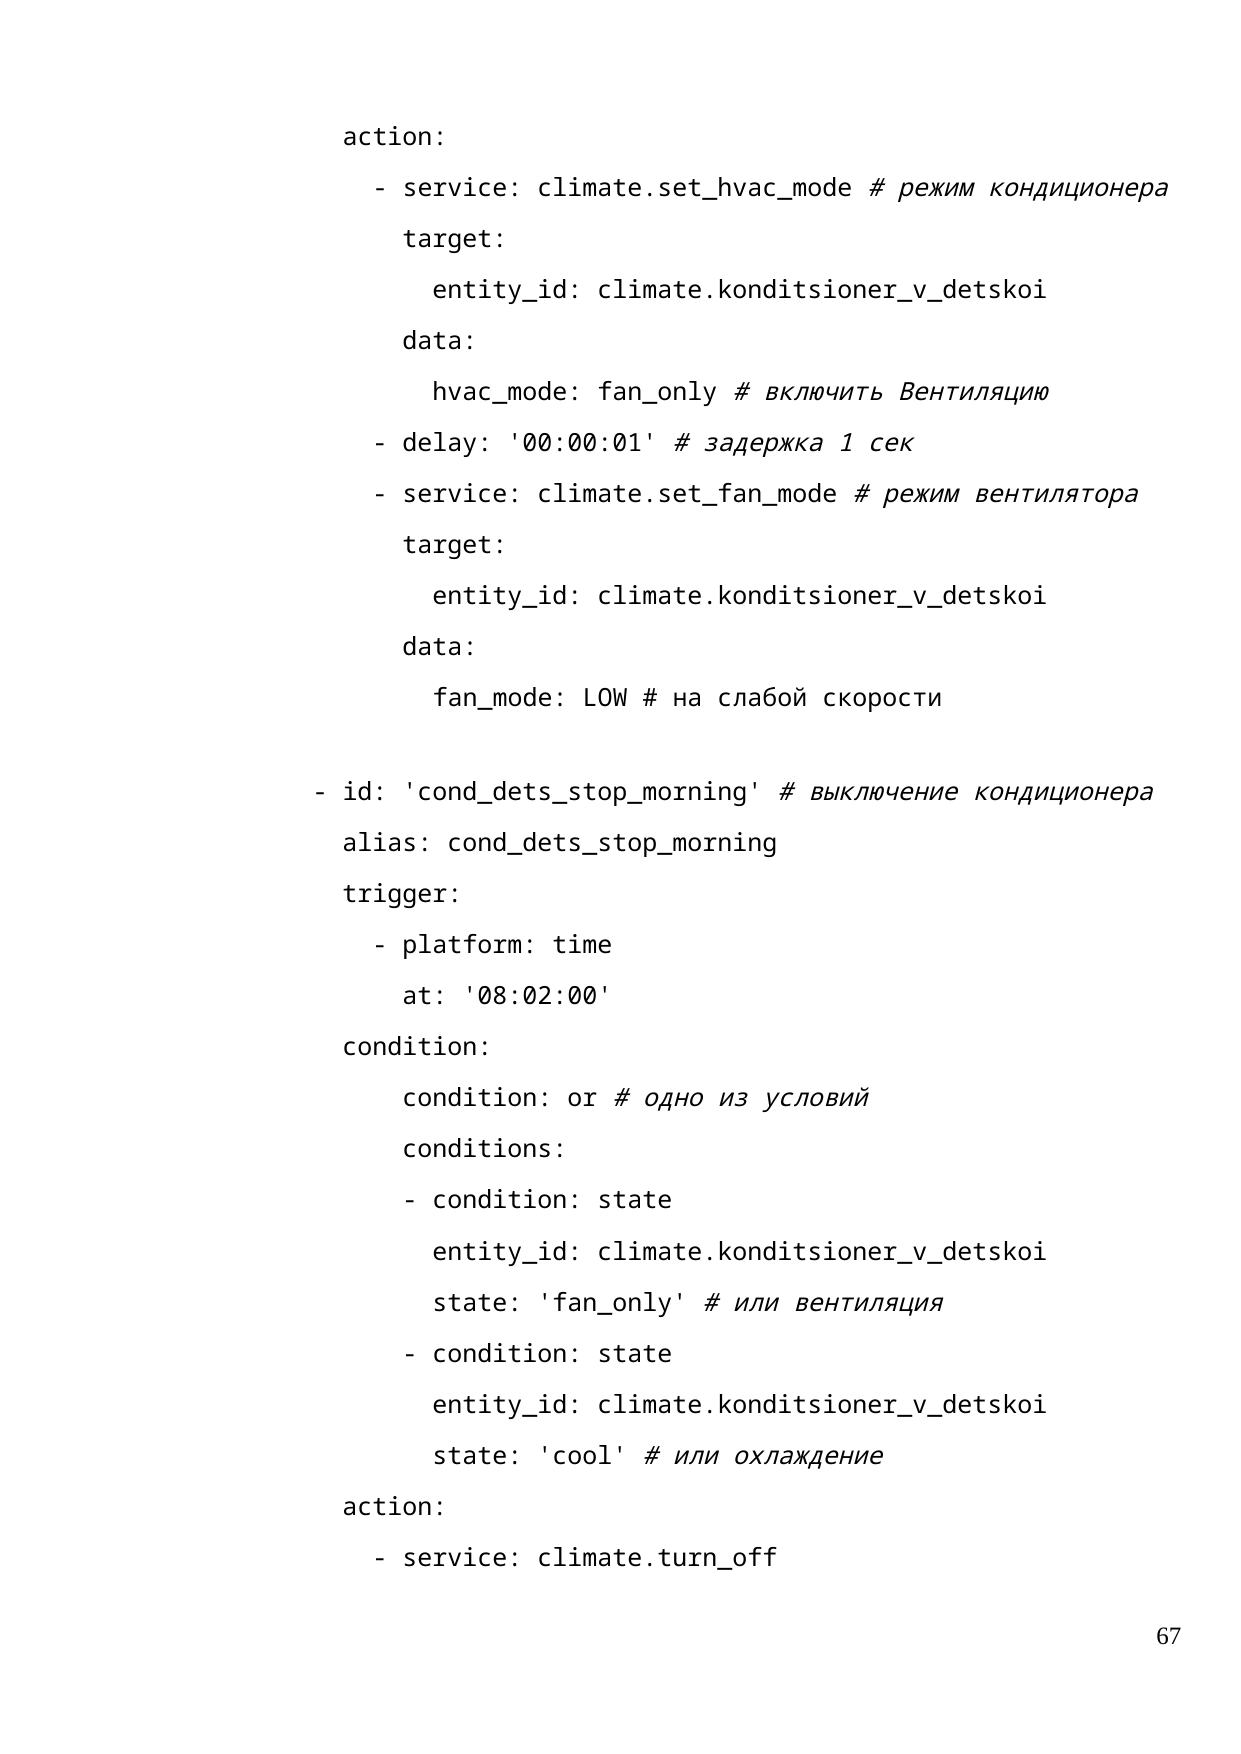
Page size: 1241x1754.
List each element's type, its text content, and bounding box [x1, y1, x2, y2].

text state: 'fan_only' # или вентиляция [177, 1284, 1181, 1318]
text entity_id: climate.konditsioner_v_detskoi [177, 1233, 1181, 1267]
text conditions: [177, 1131, 1181, 1165]
text at: '08:02:00' [177, 978, 1181, 1012]
text - condition: state [177, 1335, 1181, 1369]
text condition: [177, 1029, 1181, 1063]
text - service: climate.set_fan_mode # режим вентилятора [177, 475, 1181, 509]
text data: [177, 628, 1181, 663]
text fan_mode: LOW # на слабой скорости [177, 679, 1181, 714]
text - service: climate.turn_off [177, 1539, 1181, 1573]
text trigger: [177, 876, 1181, 910]
text target: [177, 220, 1181, 254]
text entity_id: climate.konditsioner_v_detskoi [177, 577, 1181, 612]
text - delay: '00:00:01' # задержка 1 сек [177, 424, 1181, 458]
text condition: or # одно из условий [177, 1080, 1181, 1114]
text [177, 1386, 1181, 1420]
text data: [177, 322, 1181, 356]
text - platform: time [177, 927, 1181, 961]
text target: [177, 526, 1181, 561]
text hvac_mode: fan_only # включить Вентиляцию [177, 373, 1181, 407]
text - condition: state [177, 1182, 1181, 1216]
text state: 'cool' # или охлаждение [177, 1437, 1181, 1471]
text - id: 'cond_dets_stop_morning' # выключение кондиционера [177, 774, 1181, 808]
text action: [177, 1488, 1181, 1522]
text entity_id: climate.konditsioner_v_detskoi [177, 271, 1181, 305]
text - service: climate.set_hvac_mode # режим кондиционера [177, 169, 1181, 203]
text alias: cond_dets_stop_morning [177, 825, 1181, 859]
text action: [177, 118, 1181, 152]
